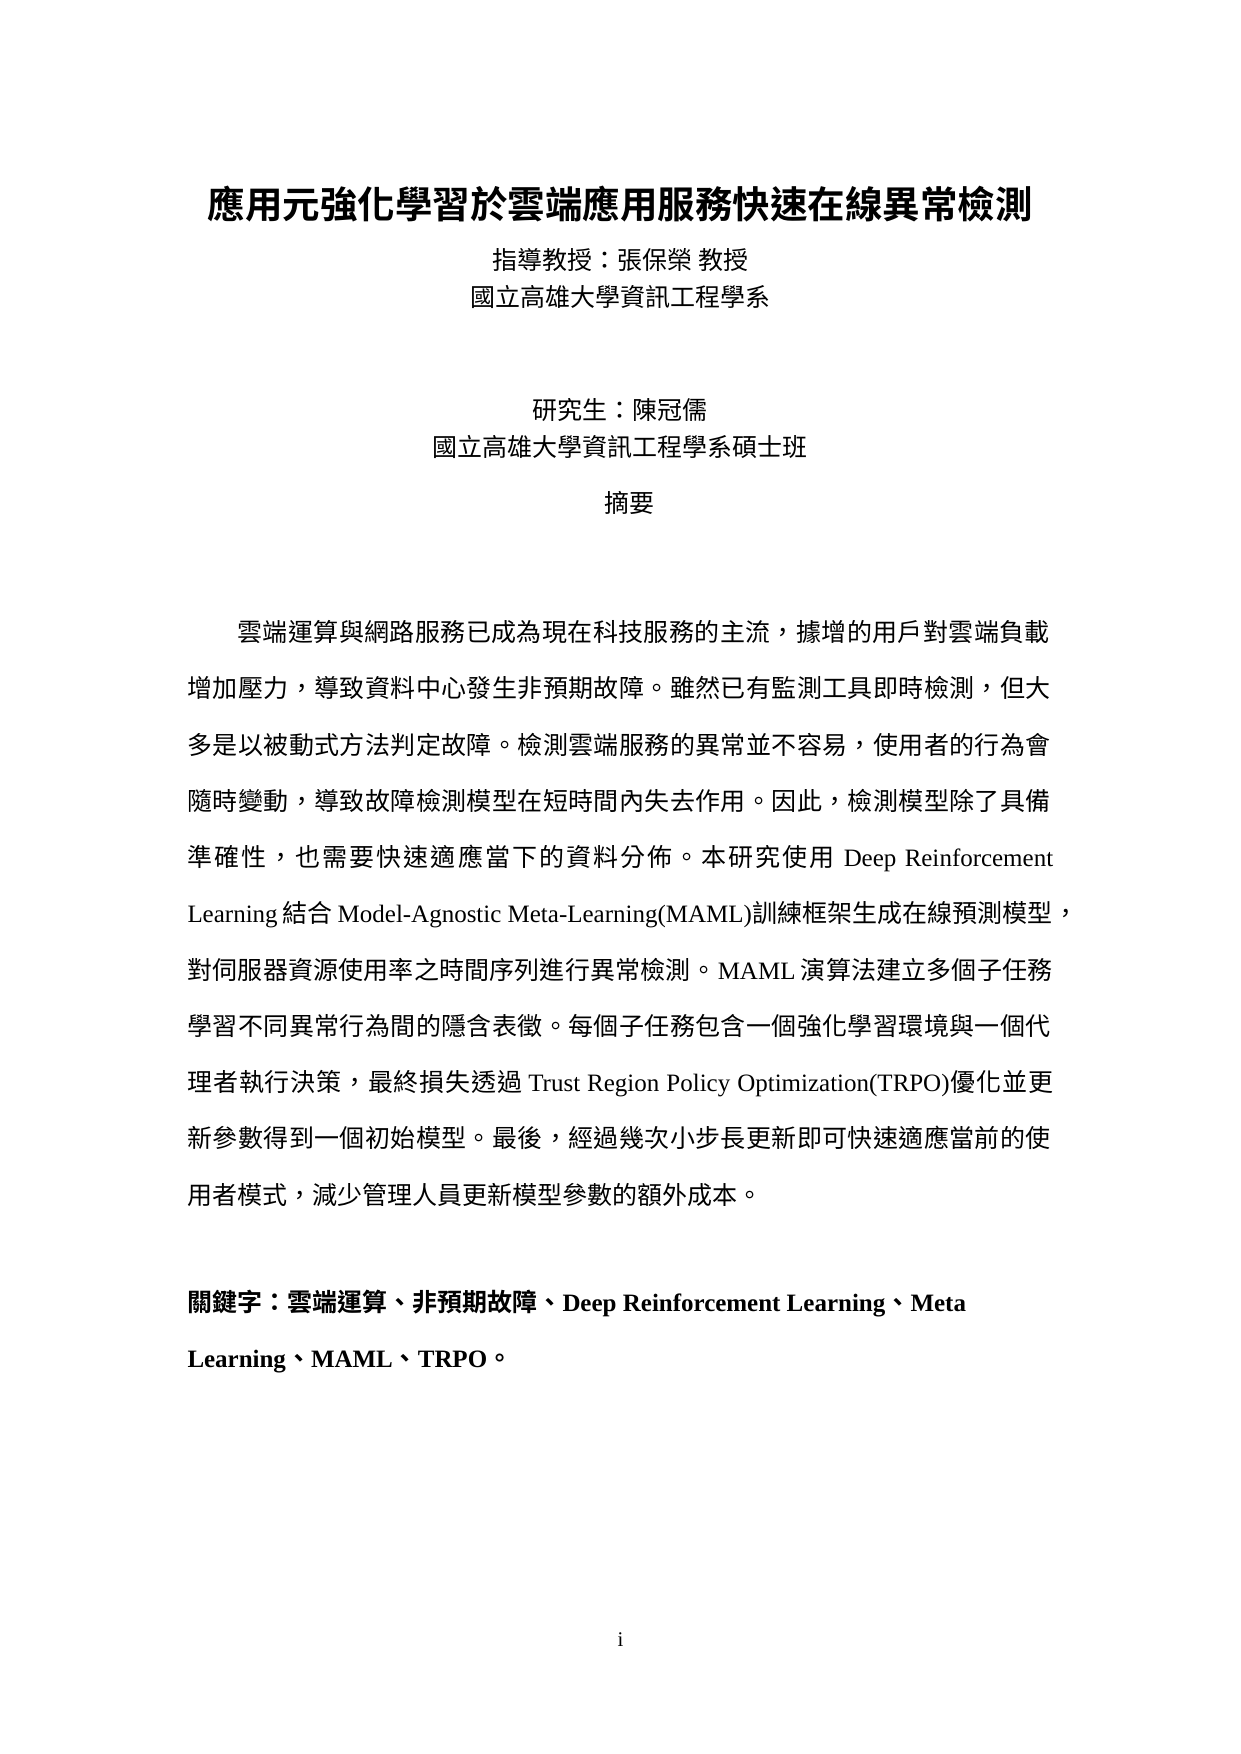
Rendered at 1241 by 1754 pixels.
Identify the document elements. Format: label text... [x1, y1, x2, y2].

text 應用元強化學習於雲端應用服務快速在線異常檢測 [187, 164, 1053, 239]
text 國立高雄大學資訊工程學系碩士班 [187, 427, 1053, 464]
text 摘要 [187, 483, 1053, 521]
text 雲端運算與網路服務已成為現在科技服務的主流，據增的用戶對雲端負載增加壓力，導致資料中心發生非預期故障。雖然已有監測工具即時檢測，但大多是以被動式方法判定故障。檢測雲端服務的異常並不容易，使用者的行為會隨時變動，導致故障檢測模型在短時間內失去作用。因此，檢測模型除了具備準確性，也需要快速適應當下的資料分佈。本研究使用Deep Reinforcement Learning結合Model-Agnostic Meta-Learning(MAML)訓練框架生成在線預測模型，對伺服器資源使用率之時間序列進行異常檢測。MAML演算法建立多個子任務學習不同異常行為間的隱含表徵。每個子任務包含一個強化學習環境與一個代理者執行決策，最終損失透過Trust Region Policy Optimization(TRPO)優化並更新參數得到一個初始模型。最後，經過幾次小步長更新即可快速適應當前的使用者模式，減少管理人員更新模型參數的額外成本。 [187, 612, 1053, 1212]
text 研究生：陳冠儒 [187, 389, 1053, 427]
text 指導教授：張保榮 教授 [187, 239, 1053, 277]
text 關鍵字：雲端運算、非預期故障、Deep Reinforcement Learning、Meta Learning、MAML、TRPO。 [187, 1282, 1053, 1376]
text 國立高雄大學資訊工程學系 [187, 277, 1053, 314]
